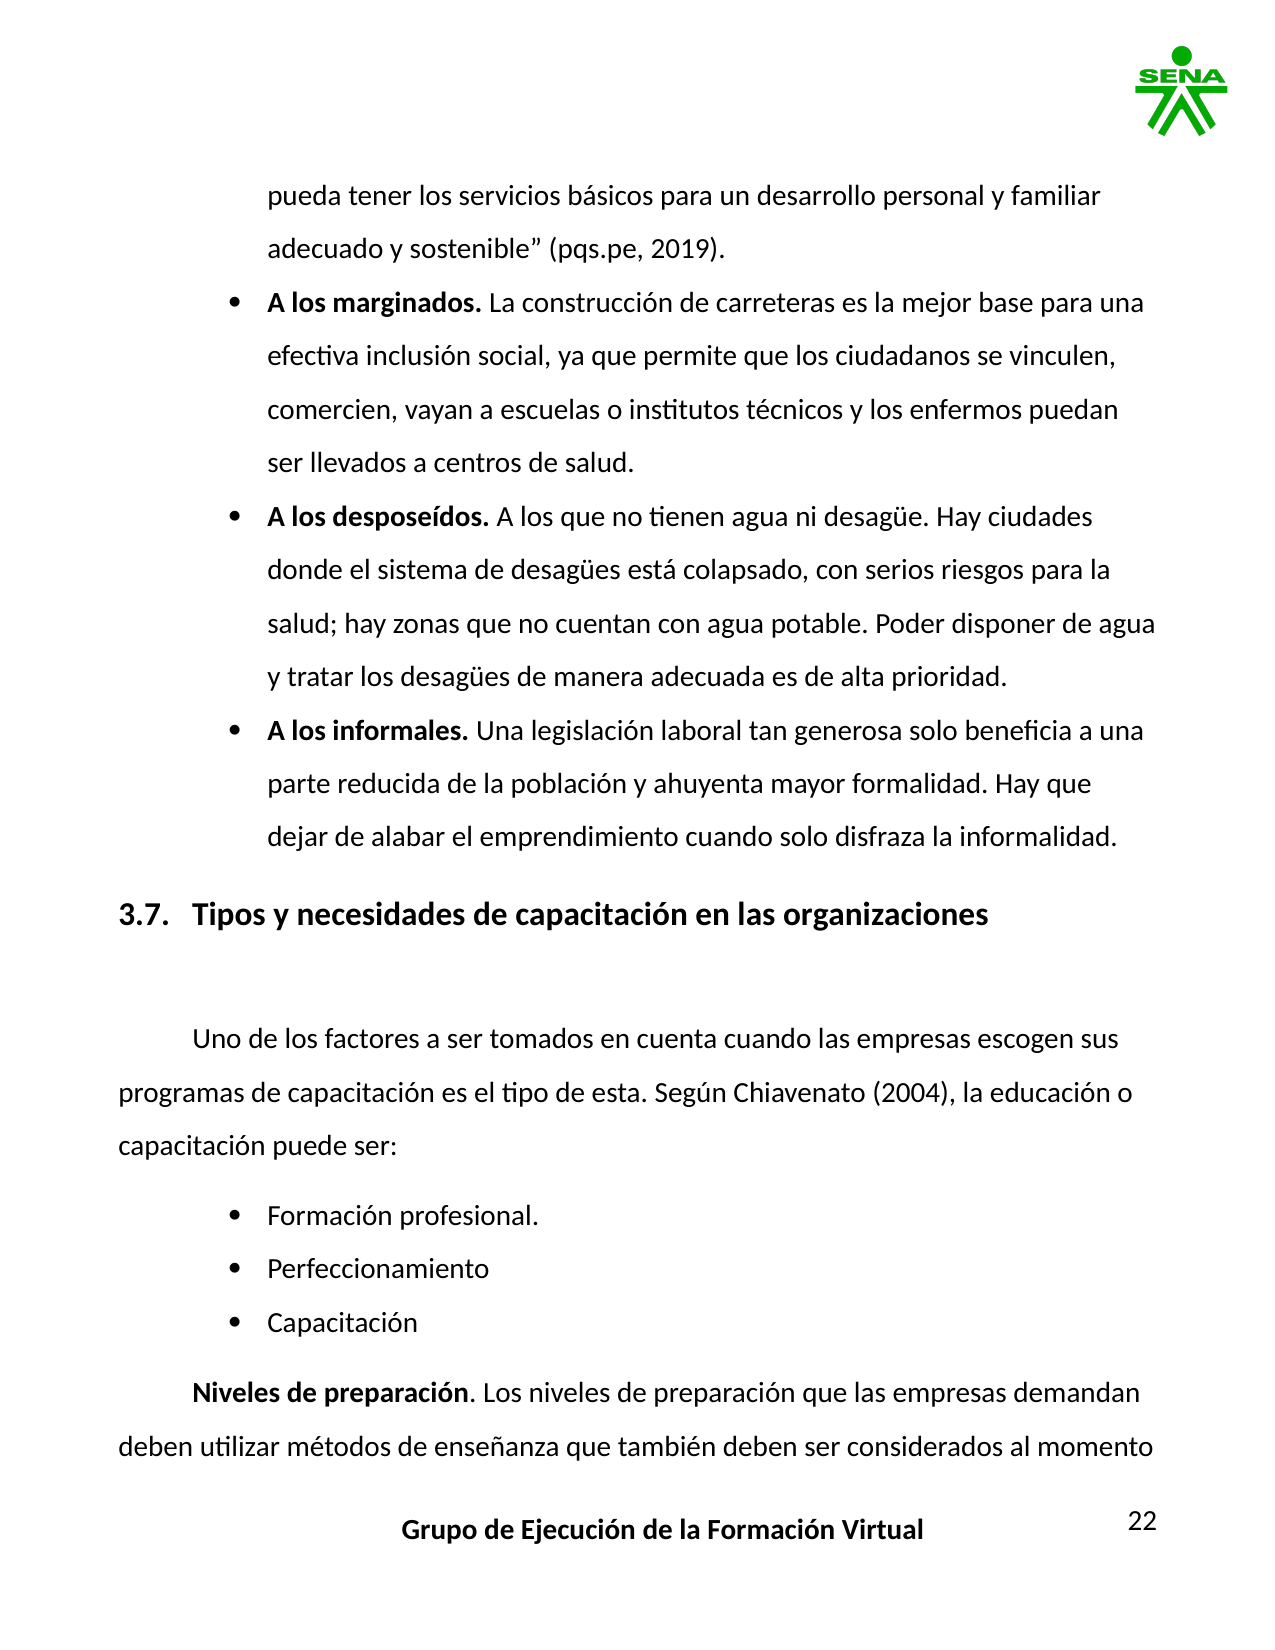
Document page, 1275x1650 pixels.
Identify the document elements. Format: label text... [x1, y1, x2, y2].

list Perfeccionamiento [229, 1251, 1157, 1286]
picture [1135, 46, 1228, 136]
list A los informales. Una legislación laboral tan generosa solo beneficia a una parte reducida de la población y ahuyenta mayor formalidad. Hay que dejar de alabar el emprendimiento cuando solo disfraza la informalidad. [229, 712, 1157, 854]
subtitle Tipos y necesidades de capacitación en las organizaciones [118, 893, 1157, 933]
list Formación profesional. [229, 1197, 1157, 1233]
list A los marginados. La construcción de carreteras es la mejor base para una efectiva inclusión social, ya que permite que los ciudadanos se vinculen, comercien, vayan a escuelas o institutos técnicos y los enfermos puedan ser llevados a centros de salud. [229, 284, 1157, 480]
list Capacitación [229, 1304, 1157, 1340]
text Uno de los factores a ser tomados en cuenta cuando las empresas escogen sus programas de capacitación es el tipo de esta. Según Chiavenato (2004), la educación o capacitación puede ser: [118, 1020, 1157, 1163]
list A los desposeídos. A los que no tienen agua ni desagüe. Hay ciudades donde el sistema de desagües está colapsado, con serios riesgos para la salud; hay zonas que no cuentan con agua potable. Poder disponer de agua y tratar los desagües de manera adecuada es de alta prioridad. [229, 498, 1157, 694]
